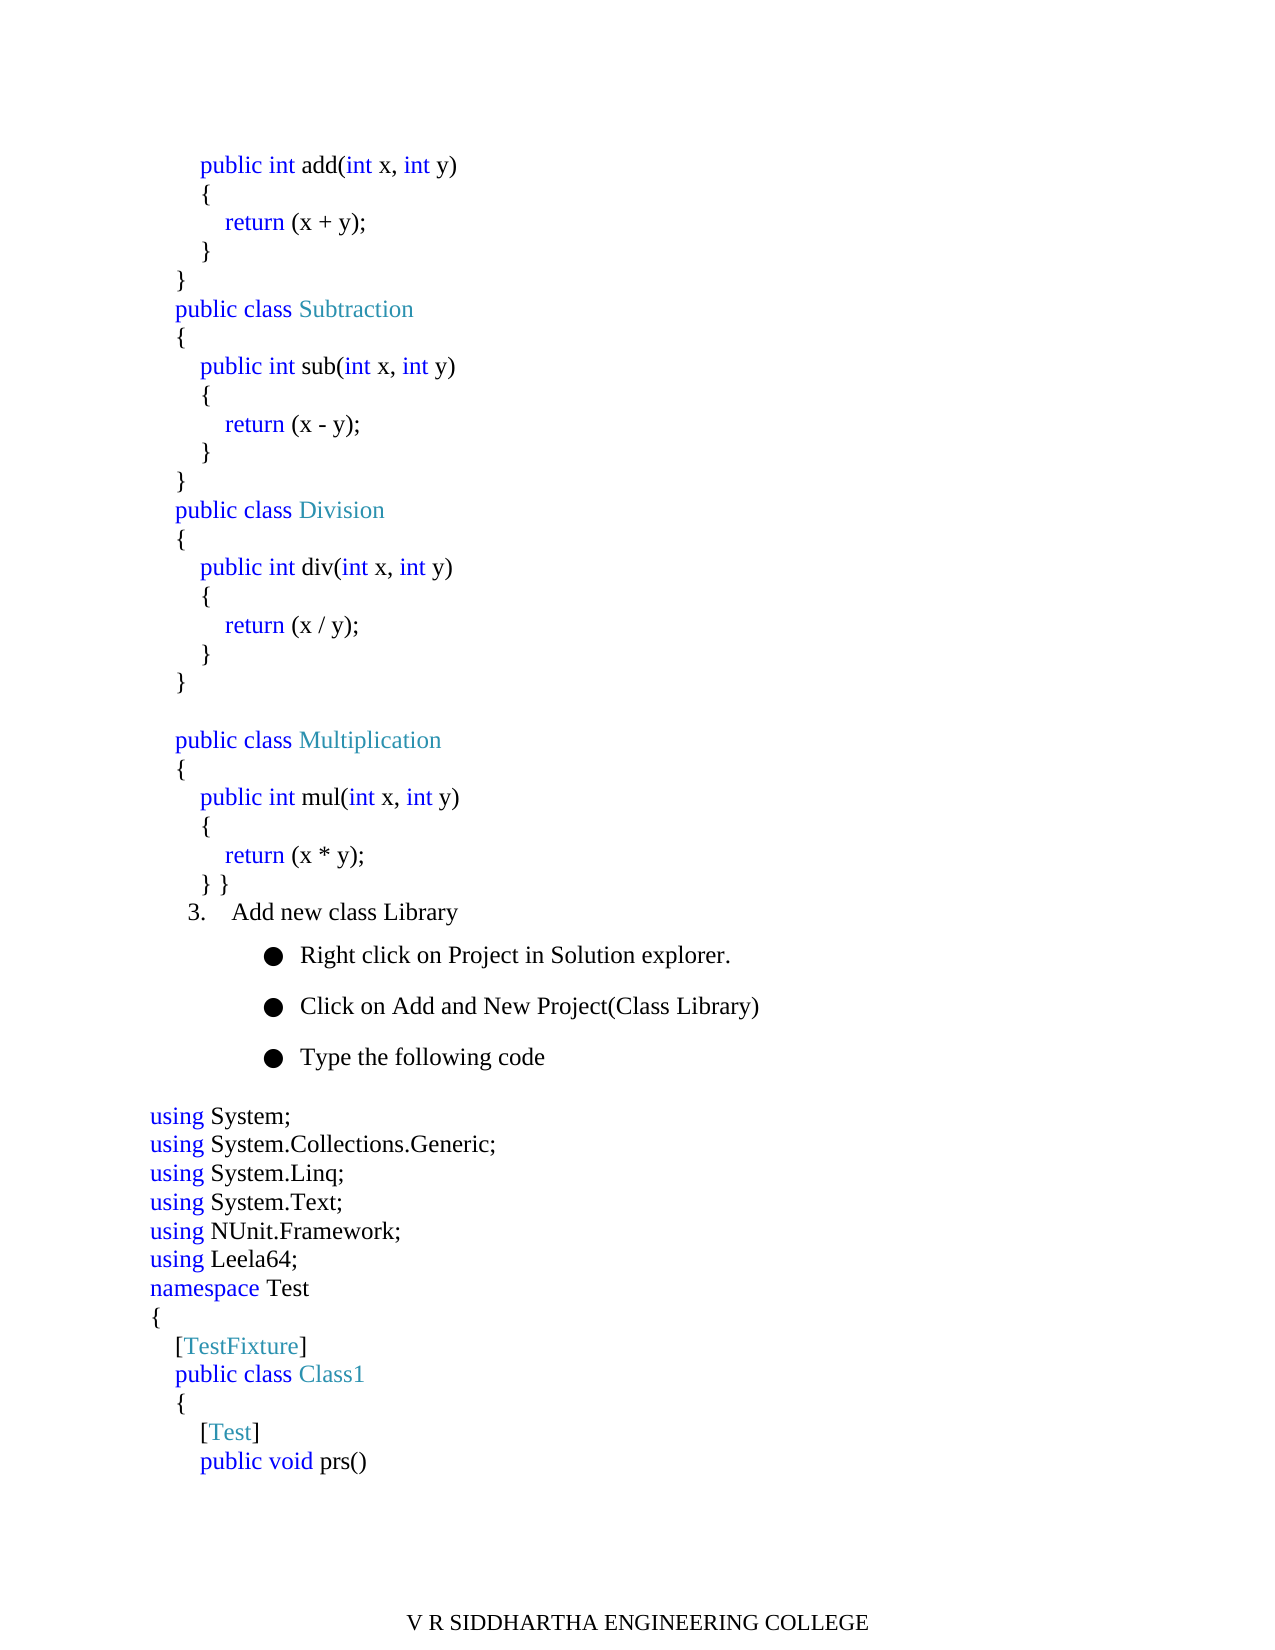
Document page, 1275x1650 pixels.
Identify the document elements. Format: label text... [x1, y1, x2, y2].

text public int div(int x, int y) [150, 552, 1125, 581]
text public class Subtraction [150, 294, 1125, 322]
text return (x + y); [150, 207, 1125, 236]
text } [150, 437, 1125, 466]
text { [150, 322, 1125, 351]
text using NUnit.Framework; [150, 1216, 1125, 1244]
text using System.Collections.Generic; [150, 1129, 1125, 1158]
text namespace Test [150, 1273, 1125, 1302]
text { [150, 1302, 1125, 1331]
text return (x / y); [150, 610, 1125, 639]
text using System; [150, 1101, 1125, 1129]
text [TestFixture] [150, 1331, 1125, 1359]
text } [150, 639, 1125, 667]
text { [150, 1388, 1125, 1417]
text public class Class1 [150, 1359, 1125, 1388]
text { [150, 524, 1125, 552]
text } } [150, 869, 1125, 897]
list Add new class Library [187, 897, 1125, 926]
text { [150, 179, 1125, 207]
text return (x * y); [150, 840, 1125, 869]
text { [150, 581, 1125, 610]
text public class Division [150, 495, 1125, 524]
text [Test] [150, 1417, 1125, 1446]
text } [150, 265, 1125, 294]
text public int add(int x, int y) [150, 150, 1125, 179]
text using System.Linq; [150, 1158, 1125, 1187]
text public int sub(int x, int y) [150, 351, 1125, 380]
text return (x - y); [150, 409, 1125, 437]
text using Leela64; [150, 1244, 1125, 1273]
text { [150, 754, 1125, 782]
list Click on Add and New Project(Class Library) [262, 977, 1125, 1029]
list Type the following code [262, 1029, 1125, 1080]
text } [150, 236, 1125, 265]
list Right click on Project in Solution explorer. [262, 926, 1125, 977]
text public int mul(int x, int y) [150, 782, 1125, 811]
text using System.Text; [150, 1187, 1125, 1216]
text public class Multiplication [150, 725, 1125, 754]
text } [150, 466, 1125, 495]
text } [150, 667, 1125, 696]
text public void prs() [150, 1446, 1125, 1474]
text { [150, 380, 1125, 409]
text { [150, 811, 1125, 840]
